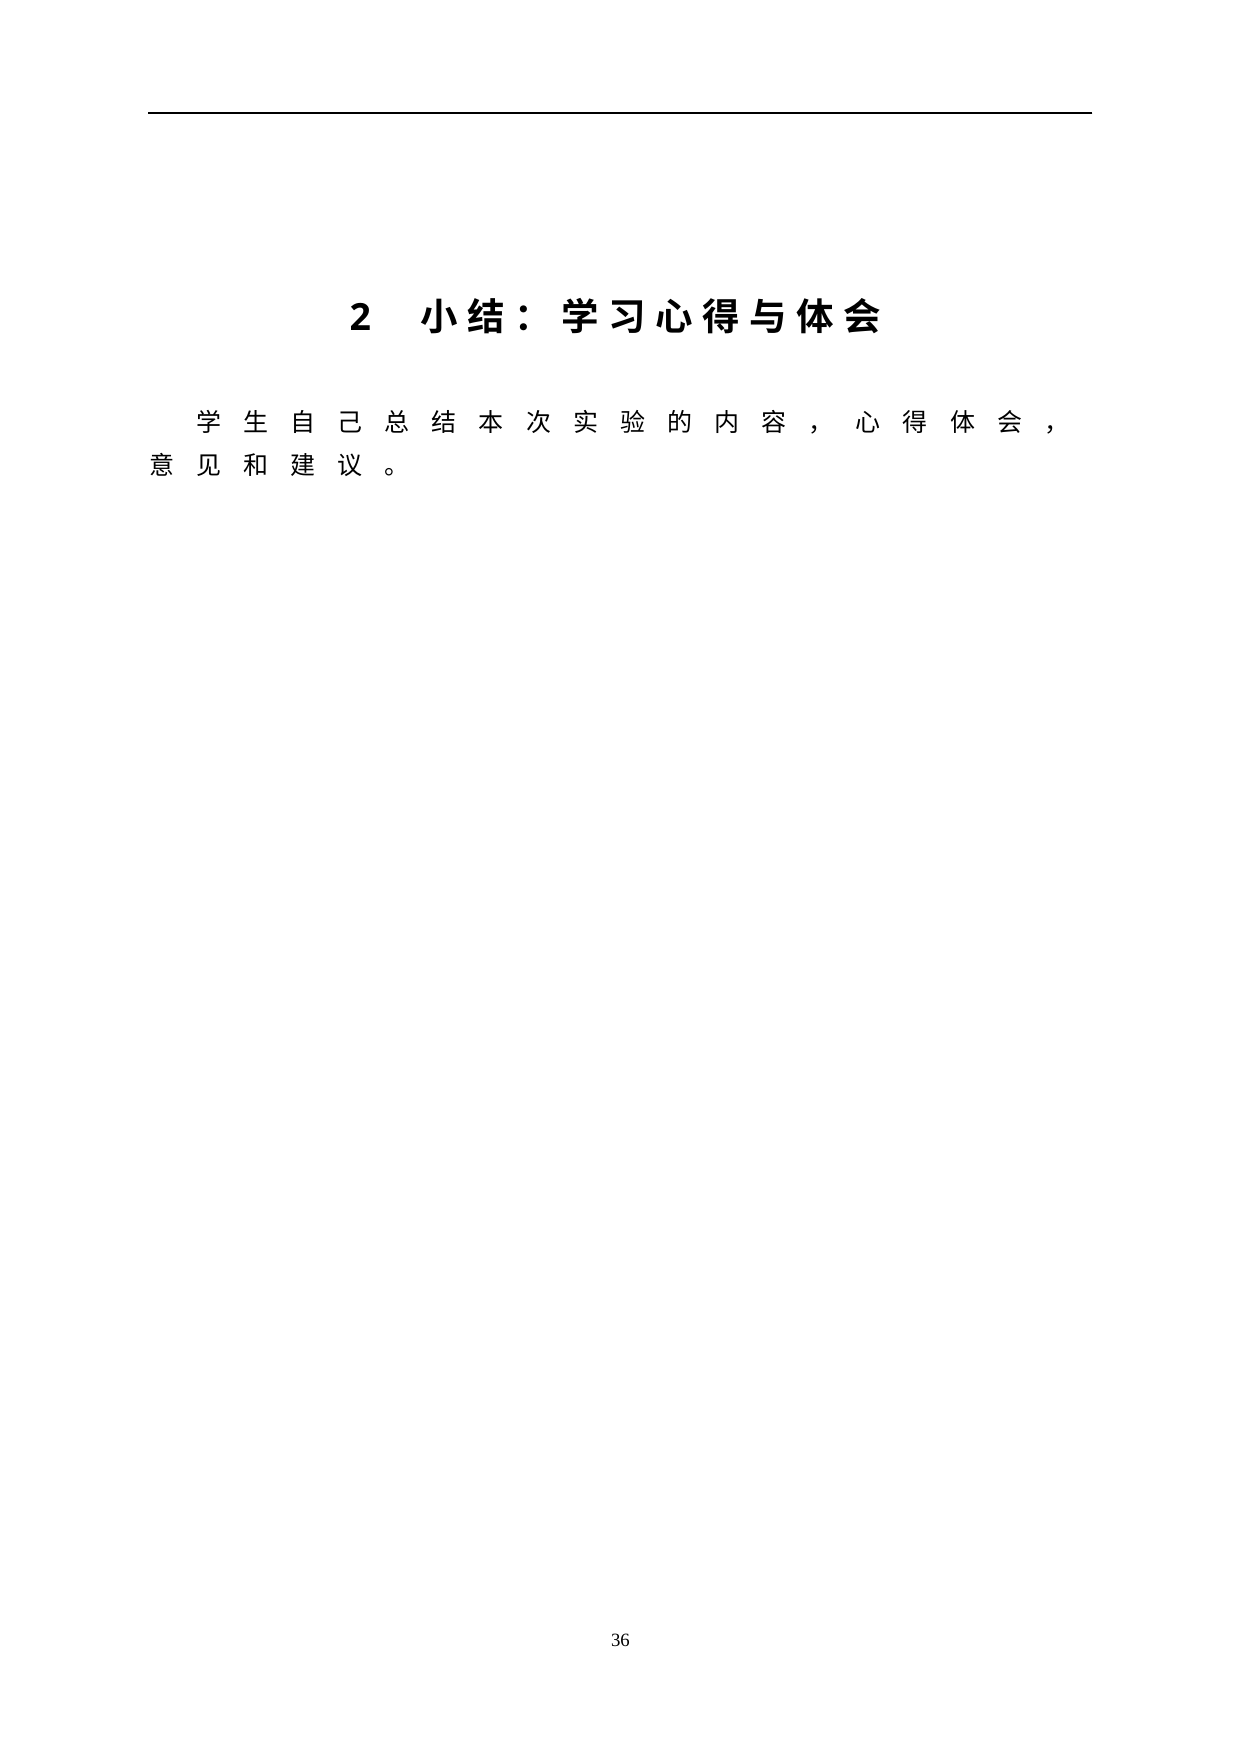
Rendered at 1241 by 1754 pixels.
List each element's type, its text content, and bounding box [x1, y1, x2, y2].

subtitle 小结：学习心得与体会 [149, 271, 1091, 357]
text 学生自己总结本次实验的内容，心得体会，意见和建议。 [149, 399, 1091, 485]
